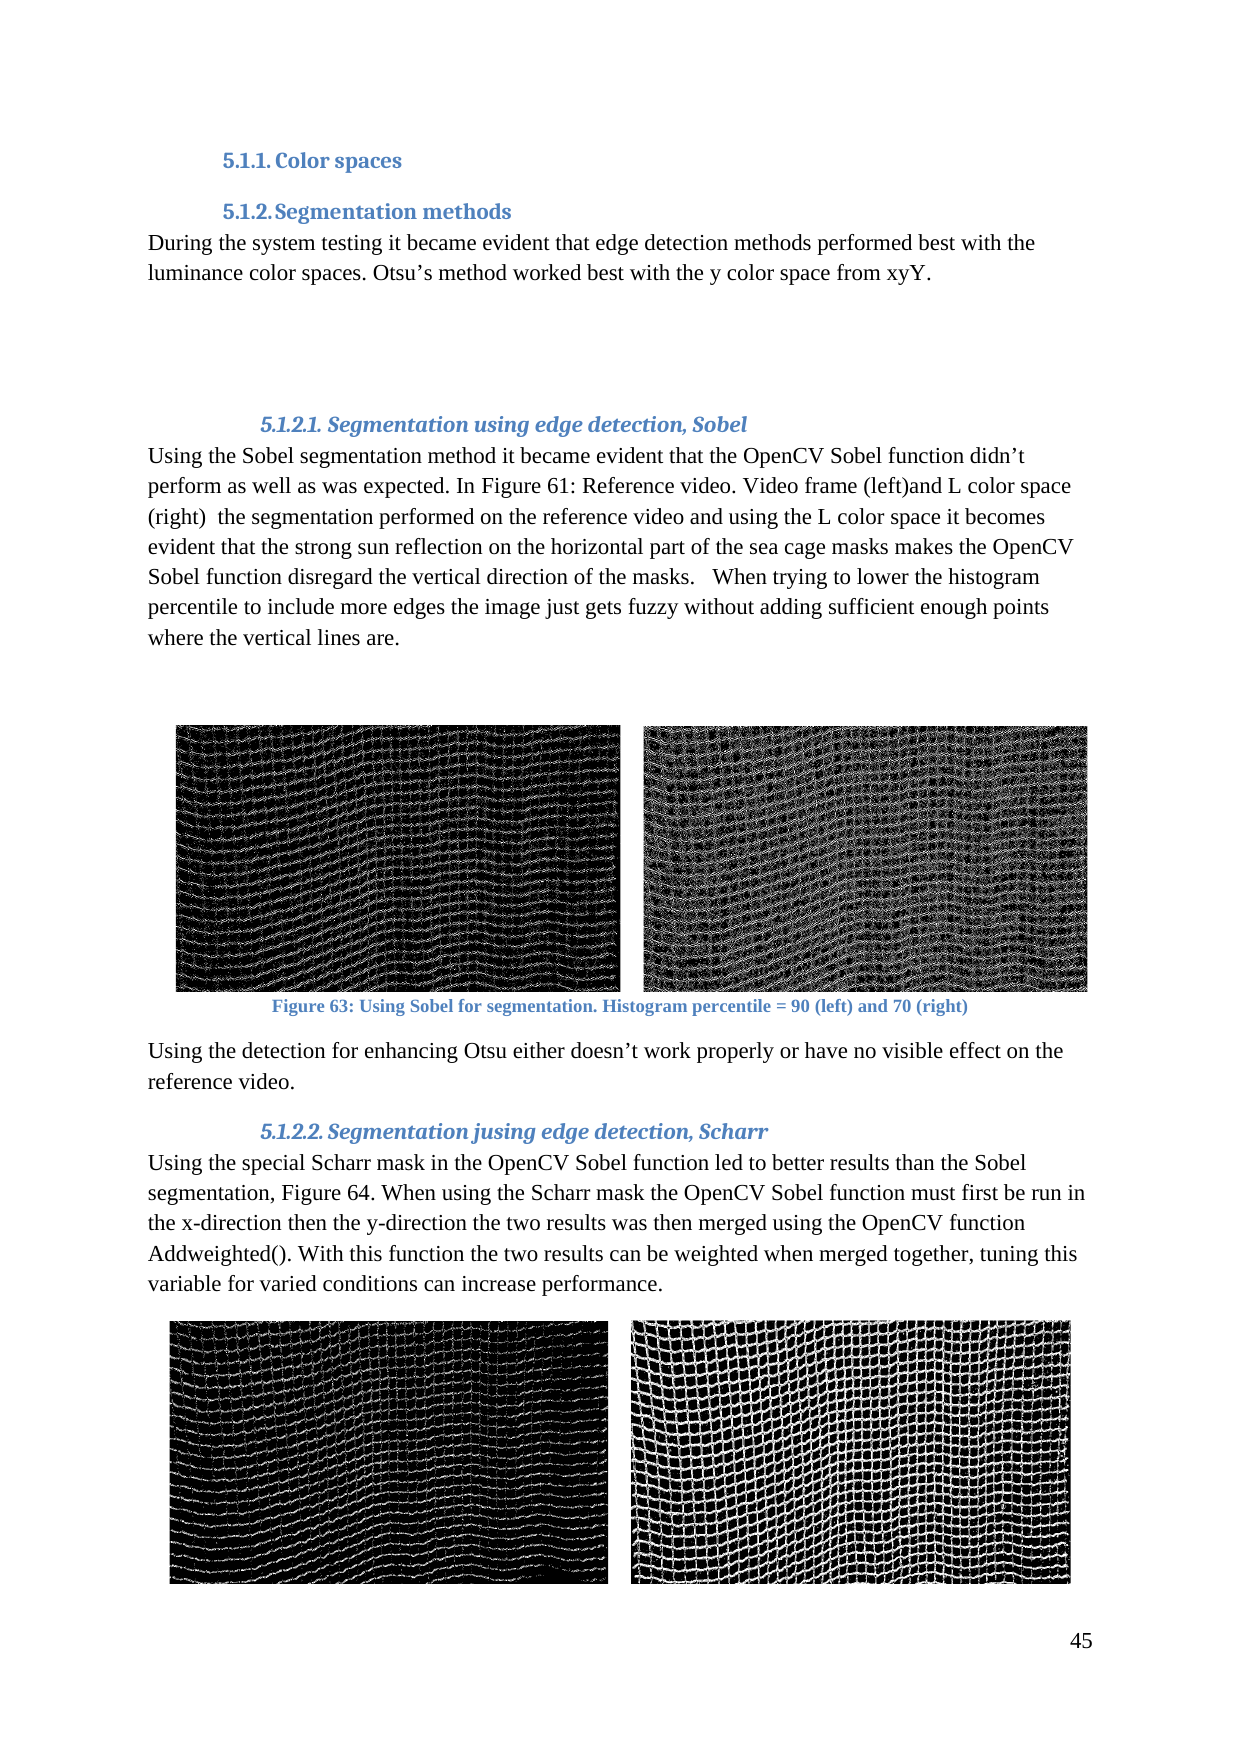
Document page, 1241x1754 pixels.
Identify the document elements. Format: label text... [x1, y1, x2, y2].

text Using the special Scharr mask in the OpenCV Sobel function led to better results than the Sobel segmentation, Figure 64. When using the Scharr mask the OpenCV Sobel function must first be run in the x-direction then the y-direction the two results was then merged using the OpenCV function Addweighted(). With this function the two results can be weighted when merged together, tuning this variable for varied conditions can increase performance. [148, 1149, 1093, 1296]
subtitle Segmentation using edge detection, Sobel [260, 412, 1093, 438]
picture [169, 1321, 609, 1584]
text During the system testing it became evident that edge detection methods performed best with the luminance color spaces. Otsu’s method worked best with the y color space from xyY. [148, 229, 1093, 285]
picture [631, 1320, 1071, 1584]
picture [175, 725, 621, 992]
subtitle Segmentation methods [223, 199, 1093, 225]
text Figure 63: Using Sobel for segmentation. Histogram percentile = 90 (left) and 70 (right) [148, 995, 1093, 1017]
subtitle Color spaces [223, 148, 1093, 174]
subtitle Segmentation jusing edge detection, Scharr [260, 1119, 1093, 1145]
text Using the Sobel segmentation method it became evident that the OpenCV Sobel function didn’t perform as well as was expected. In Figure 61: Reference video. Video frame (left)and L color space (right) the segmentation performed on the reference video and using the L color space it becomes evident that the strong sun reflection on the horizontal part of the sea cage masks makes the OpenCV Sobel function disregard the vertical direction of the masks. When trying to lower the histogram percentile to include more edges the image just gets fuzzy without adding sufficient enough points where the vertical lines are. [148, 442, 1093, 650]
text Using the detection for enhancing Otsu either doesn’t work properly or have no visible effect on the reference video. [148, 1037, 1093, 1094]
picture [643, 726, 1088, 992]
